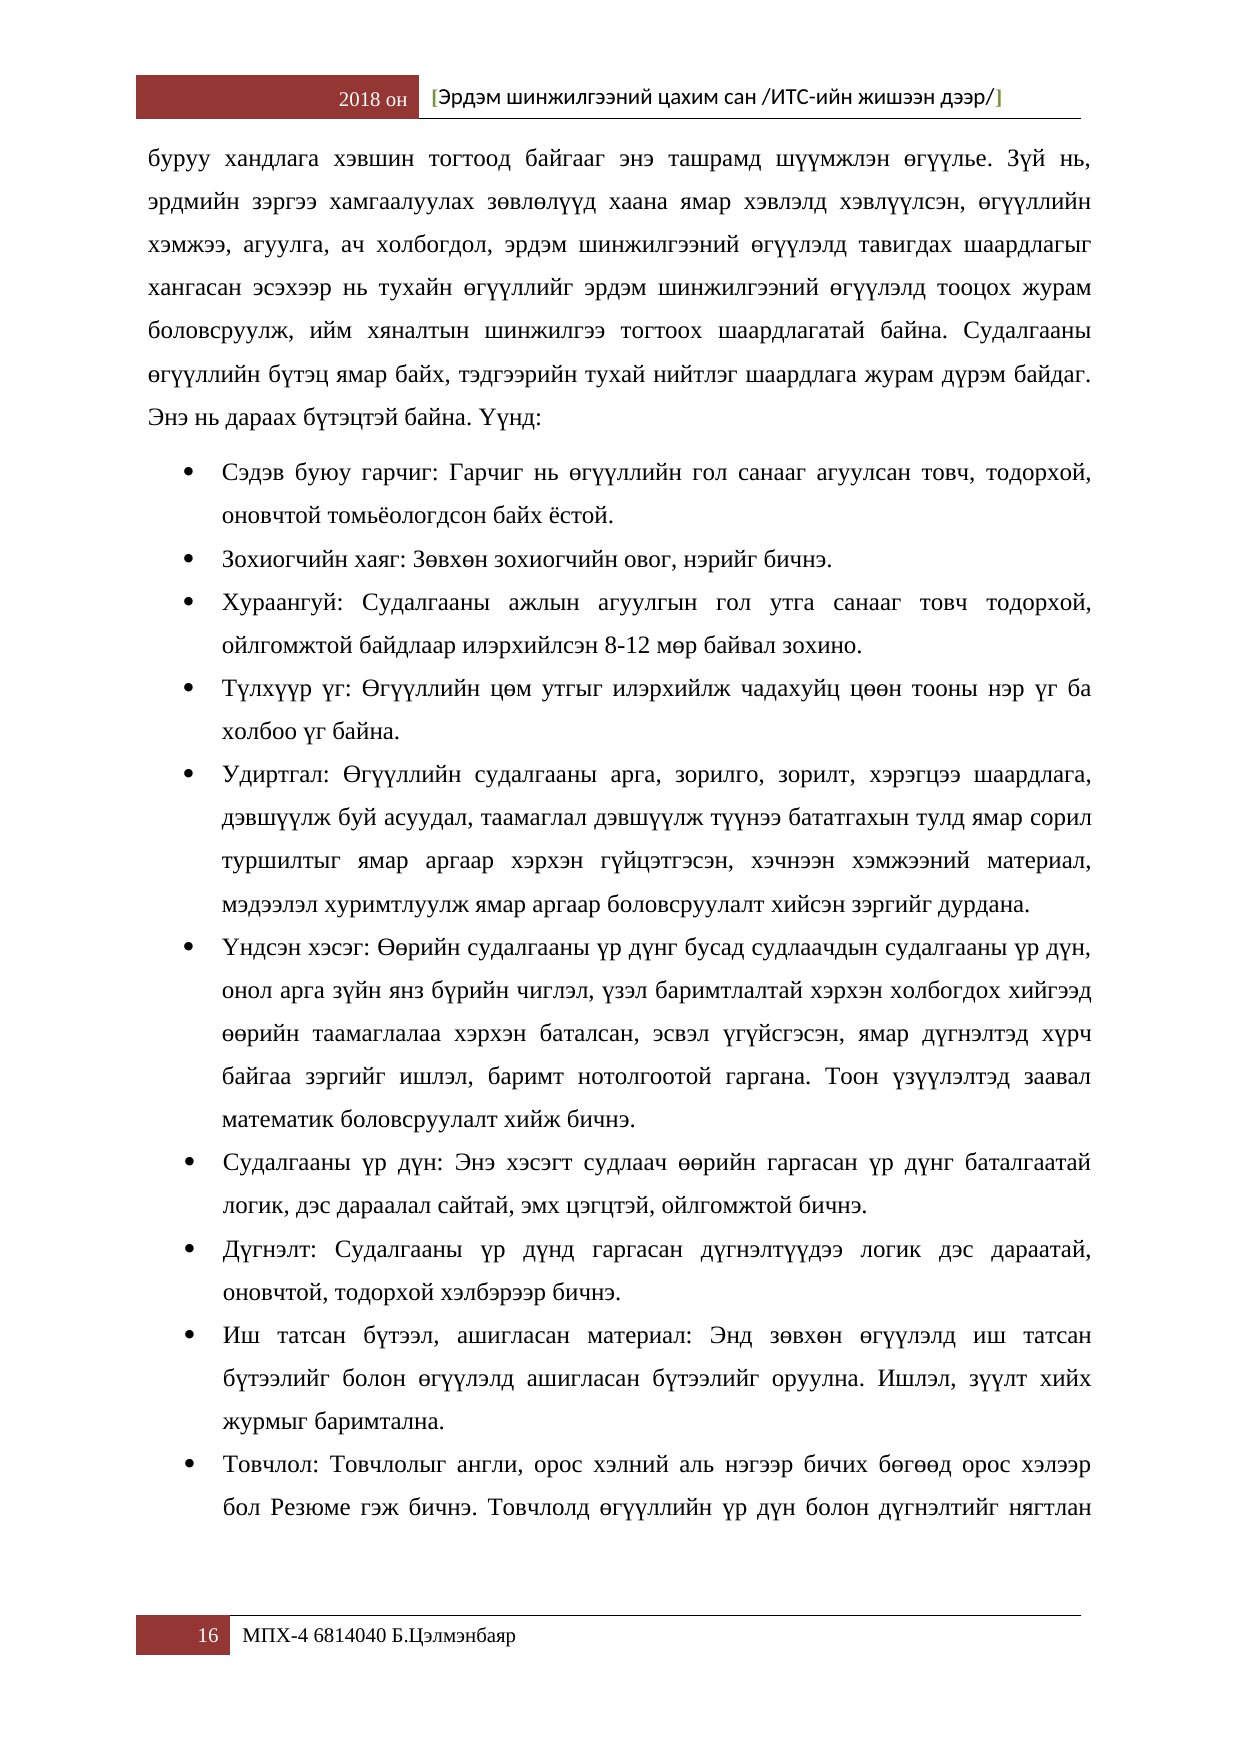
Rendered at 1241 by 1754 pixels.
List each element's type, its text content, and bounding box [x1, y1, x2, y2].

list Хураангуй: Судалгааны ажлын агуулгын гол утга санааг товч тодорхой, ойлгомжтой байдлаар илэрхийлсэн 8-12 мөр байвал зохино. [184, 587, 1092, 659]
list Түлхүүр үг: Өгүүллийн цөм утгыг илэрхийлж чадахуйц цөөн тооны нэр үг ба холбоо үг байна. [184, 673, 1092, 745]
list Иш татсан бүтээл, ашигласан материал: Энд зөвхөн өгүүлэлд иш татсан бүтээлийг болон өгүүлэлд ашигласан бүтээлийг оруулна. Ишлэл, зүүлт хийх журмыг баримтална. [185, 1320, 1092, 1435]
list Сэдэв буюу гарчиг: Гарчиг нь өгүүллийн гол санааг агуулсан товч, тодорхой, оновчтой томьёологдсон байх ёстой. [184, 457, 1092, 529]
list Дүгнэлт: Судалгааны үр дүнд гаргасан дүгнэлтүүдээ логик дэс дараатай, оновчтой, тодорхой хэлбэрээр бичнэ. [185, 1234, 1092, 1306]
list Удиртгал: Өгүүллийн судалгааны арга, зорилго, зорилт, хэрэгцээ шаардлага, дэвшүүлж буй асуудал, таамаглал дэвшүүлж түүнээ бататгахын тулд ямар сорил туршилтыг ямар аргаар хэрхэн гүйцэтгэсэн, хэчнээн хэмжээний материал, мэдээлэл хуримтлуулж ямар аргаар боловсруулалт хийсэн зэргийг дурдана. [184, 759, 1092, 917]
list Үндсэн хэсэг: Өөрийн судалгааны үр дүнг бусад судлаачдын судалгааны үр дүн, онол арга зүйн янз бүрийн чиглэл, үзэл баримтлалтай хэрхэн холбогдох хийгээд өөрийн таамаглалаа хэрхэн баталсан, эсвэл үгүйсгэсэн, ямар дүгнэлтэд хүрч байгаа зэргийг ишлэл, баримт нотолгоотой гаргана. Тоон үзүүлэлтэд заавал математик боловсруулалт хийж бичнэ. [184, 932, 1092, 1133]
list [185, 1449, 1092, 1521]
list Судалгааны үр дүн: Энэ хэсэгт судлаач өөрийн гаргасан үр дүнг баталгаатай логик, дэс дараалал сайтай, эмх цэгцтэй, ойлгомжтой бичнэ. [185, 1147, 1092, 1219]
list Зохиогчийн хаяг: Зөвхөн зохиогчийн овог, нэрийг бичнэ. [184, 544, 1092, 572]
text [148, 143, 1092, 431]
